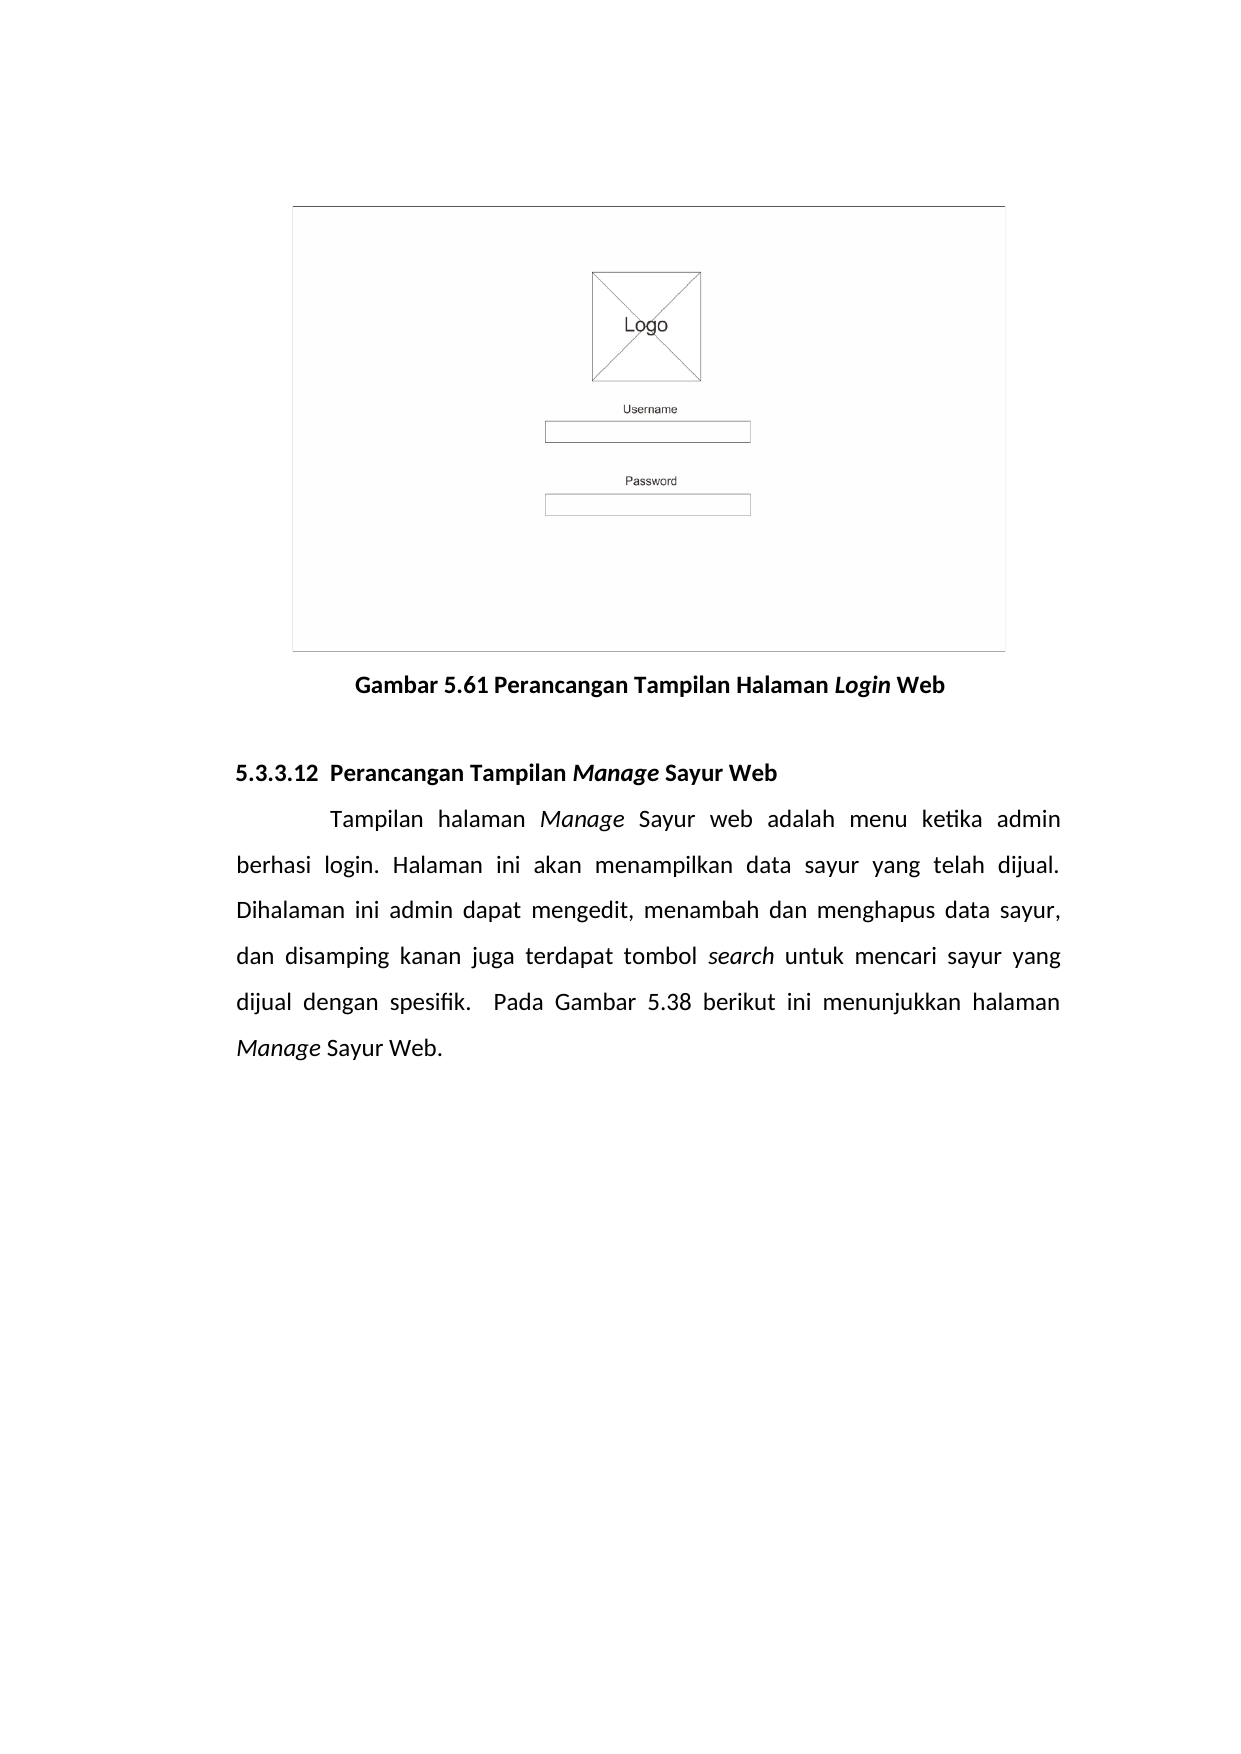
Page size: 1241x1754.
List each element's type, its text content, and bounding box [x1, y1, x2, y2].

picture [292, 206, 1006, 652]
subtitle Gambar 5.61 Perancangan Tampilan Halaman Login Web [235, 670, 1064, 700]
subtitle 5.3.3.12 Perancangan Tampilan Manage Sayur Web [235, 757, 1064, 788]
text Tampilan halaman Manage Sayur web adalah menu ketika admin berhasi login. Halaman ini akan menampilkan data sayur yang telah dijual. Dihalaman ini admin dapat mengedit, menambah dan menghapus data sayur, dan disamping kanan juga terdapat tombol search untuk mencari sayur yang dijual dengan spesifik. Pada Gambar 5.38 berikut ini menunjukkan halaman Manage Sayur Web. [236, 803, 1061, 1062]
